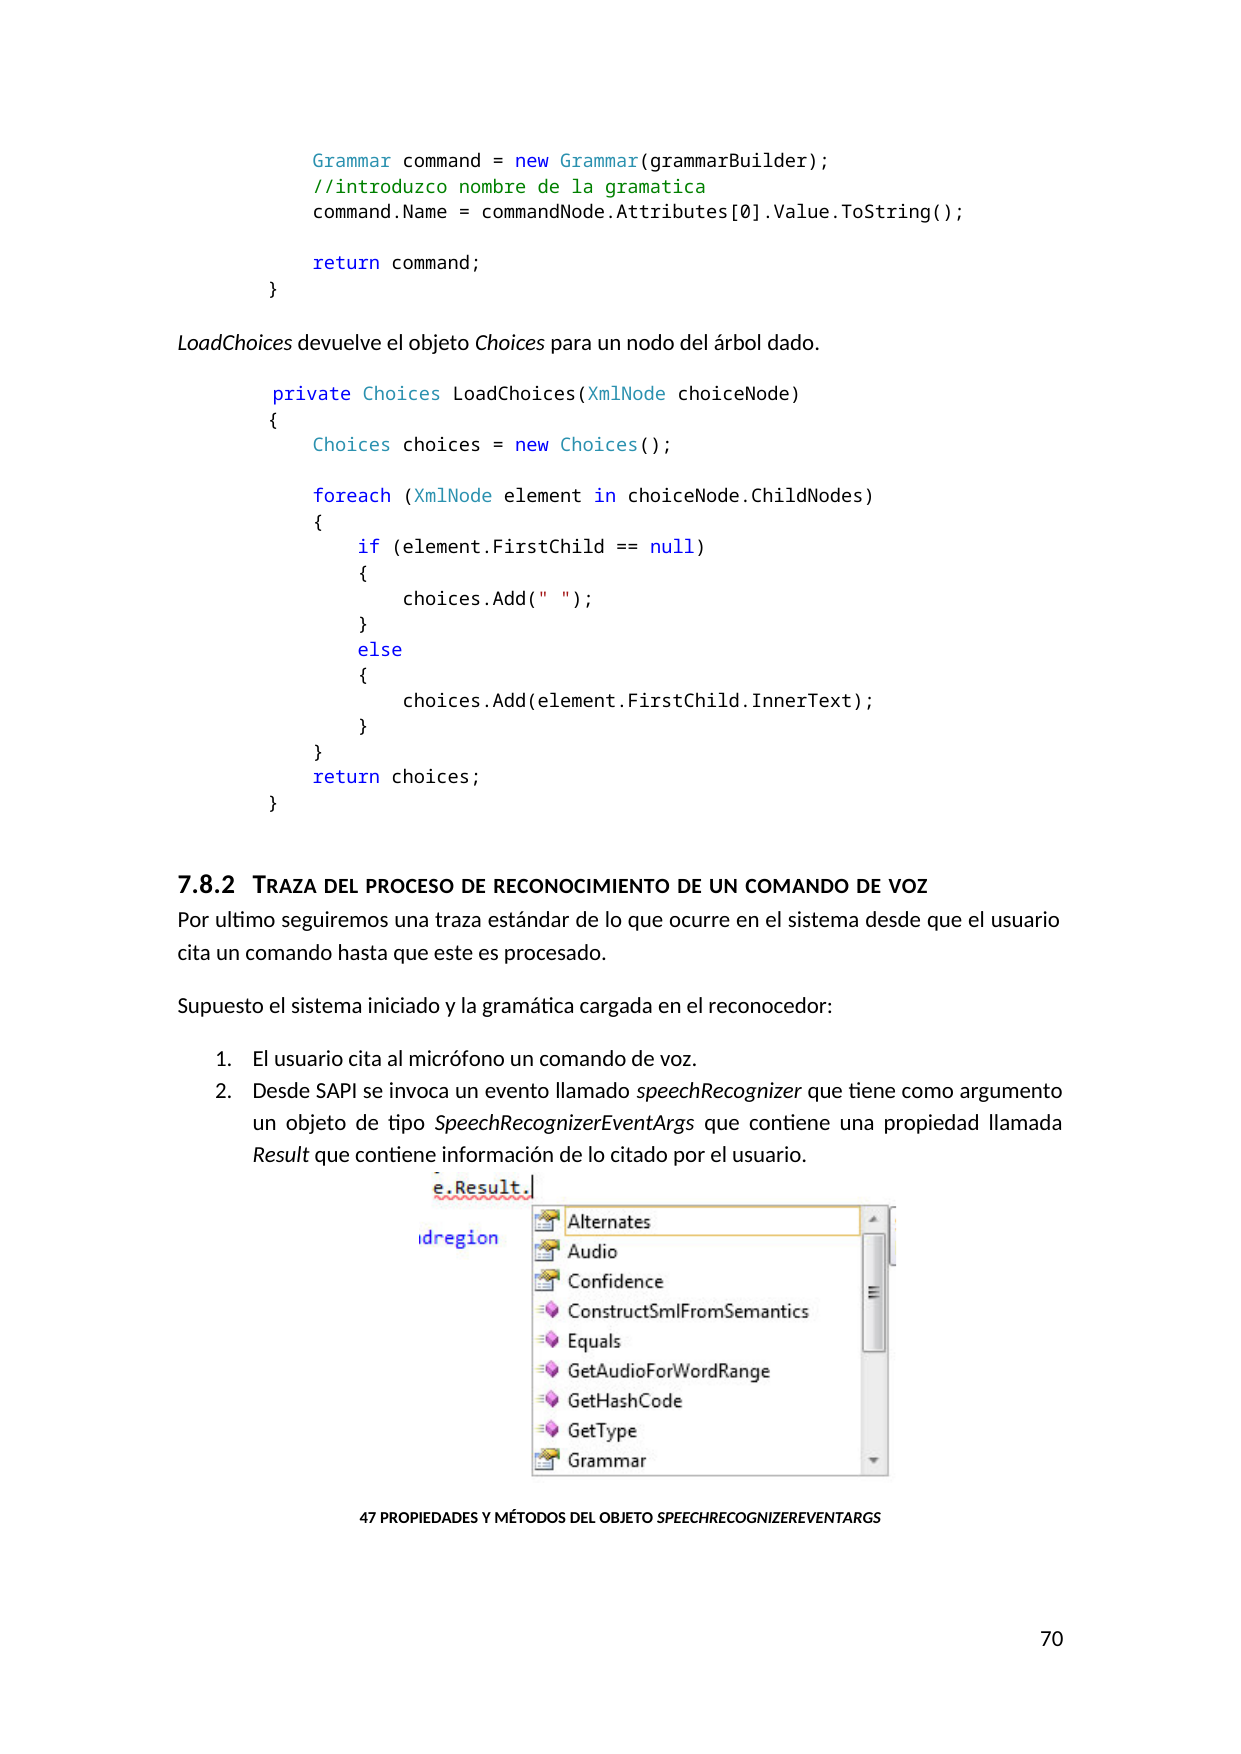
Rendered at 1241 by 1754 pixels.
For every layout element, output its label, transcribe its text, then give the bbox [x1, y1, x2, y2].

text command.Name = commandNode.Attributes[0].Value.ToString(); [177, 199, 1063, 224]
text Supuesto el sistema iniciado y la gramática cargada en el reconocedor: [177, 991, 1063, 1019]
text Choices choices = new Choices(); [177, 432, 1063, 457]
text Grammar command = new Grammar(grammarBuilder); [177, 148, 1063, 173]
text private Choices LoadChoices(XmlNode choiceNode) [177, 381, 1063, 406]
text foreach (XmlNode element in choiceNode.ChildNodes) [177, 483, 1063, 508]
text //introduzco nombre de la gramatica [177, 173, 1063, 199]
text { [177, 508, 1063, 534]
text } [177, 275, 1063, 301]
text { [177, 406, 1063, 432]
text Por ultimo seguiremos una traza estándar de lo que ocurre en el sistema desde que el usuario cita un comando hasta que este es procesado. [177, 906, 1063, 966]
text { [177, 661, 1063, 687]
text if (element.FirstChild == null) [177, 534, 1063, 559]
list Desde SAPI se invoca un evento llamado speechRecognizer que tiene como argumento un objeto de tipo SpeechRecognizerEventArgs que contiene una propiedad llamada Result que contiene información de lo citado por el usuario. [215, 1076, 1063, 1168]
picture [419, 1172, 897, 1483]
list El usuario cita al micrófono un comando de voz. [215, 1044, 1063, 1072]
text } [177, 610, 1063, 636]
text } [177, 738, 1063, 763]
text choices.Add(element.FirstChild.InnerText); [177, 687, 1063, 712]
subtitle Traza del proceso de reconocimiento de un comando de voz [177, 868, 1063, 901]
text { [177, 559, 1063, 585]
text LoadChoices devuelve el objeto Choices para un nodo del árbol dado. [177, 328, 1063, 356]
text return choices; [177, 763, 1063, 789]
text } [177, 789, 1063, 814]
text } [177, 712, 1063, 738]
text choices.Add(" "); [177, 585, 1063, 610]
text else [177, 636, 1063, 661]
text return command; [177, 250, 1063, 275]
